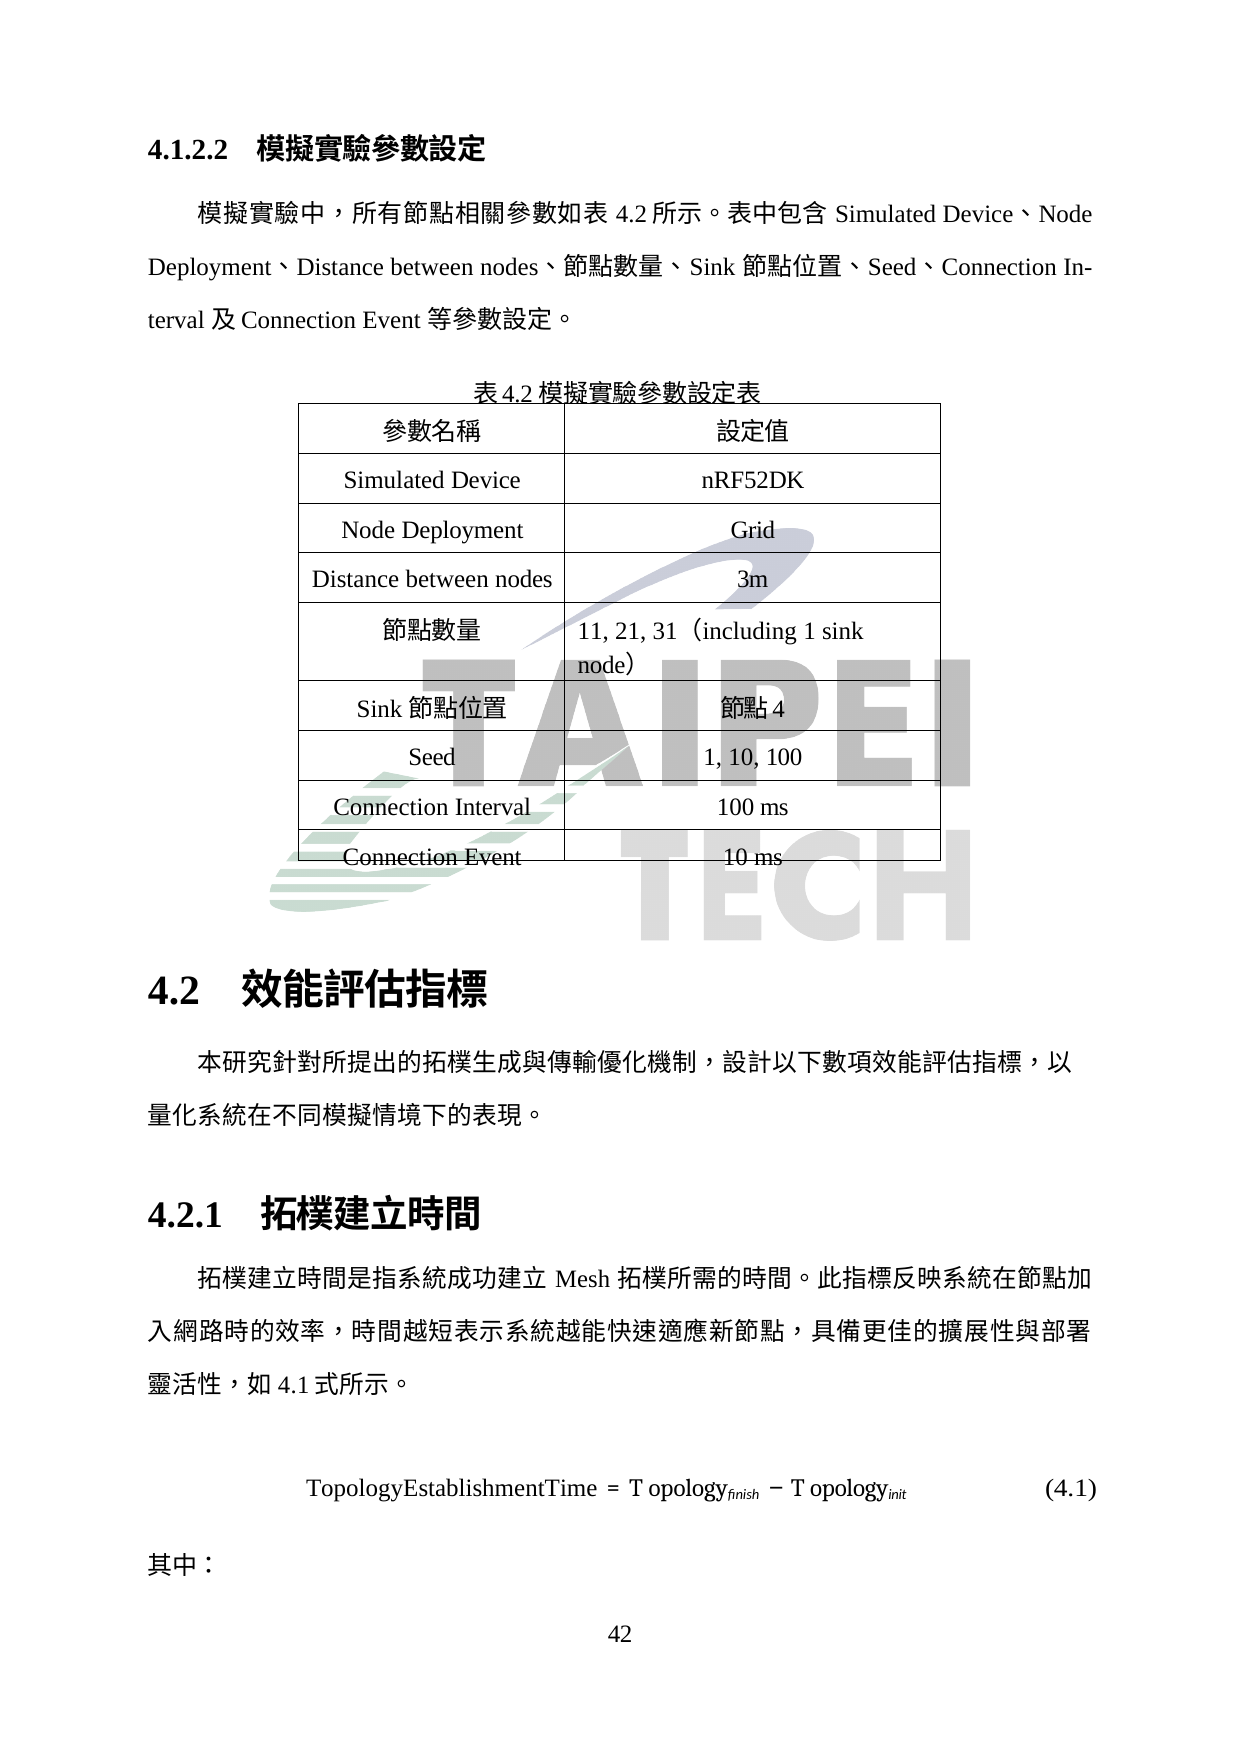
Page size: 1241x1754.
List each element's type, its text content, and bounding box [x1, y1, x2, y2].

picture [299, 830, 564, 860]
picture [565, 731, 940, 780]
picture [565, 781, 940, 829]
picture [299, 781, 564, 829]
subtitle 效能評估指標 [148, 959, 1196, 1016]
picture [299, 603, 564, 680]
picture [565, 681, 940, 730]
text 其中： [148, 1548, 1196, 1582]
picture [406, 528, 415, 537]
picture [565, 603, 940, 680]
picture [299, 528, 564, 552]
picture [565, 553, 940, 602]
text TopologyEstablishmentTime = T opologyfinish − T opologyinit (4.1) [306, 1472, 1196, 1503]
text 模擬實驗中，所有節點相關參數如表4.2所示。表中包含 Simulated Device、Node Deployment、Distance between nodes、節點數量、Sink 節點位置、Seed、Connection In- terval 及 Connection Event 等參數設定。 [148, 195, 1093, 336]
picture [299, 553, 564, 602]
subtitle 模擬實驗參數設定 [148, 121, 1196, 169]
picture [765, 528, 771, 537]
picture [452, 528, 458, 537]
text 表 4.2 模擬實驗參數設定表 [474, 376, 1196, 410]
text 本研究針對所提出的拓樸生成與傳輸優化機制，設計以下數項效能評估指標，以量化系統在不同模擬情境下的表現。 [148, 1044, 1093, 1132]
picture [434, 528, 439, 537]
picture [362, 528, 368, 537]
text 拓樸建立時間是指系統成功建立 Mesh 拓樸所需的時間。此指標反映系統在節點加入網路時的效率，時間越短表示系統越能快速適應新節點，具備更佳的擴展性與部署靈活性，如4.1式所示。 [148, 1260, 1093, 1401]
subtitle 拓樸建立時間 [148, 1187, 1196, 1238]
picture [565, 830, 940, 860]
picture [374, 528, 380, 537]
picture [565, 528, 940, 552]
picture [299, 731, 564, 780]
picture [269, 528, 971, 941]
picture [299, 681, 564, 730]
